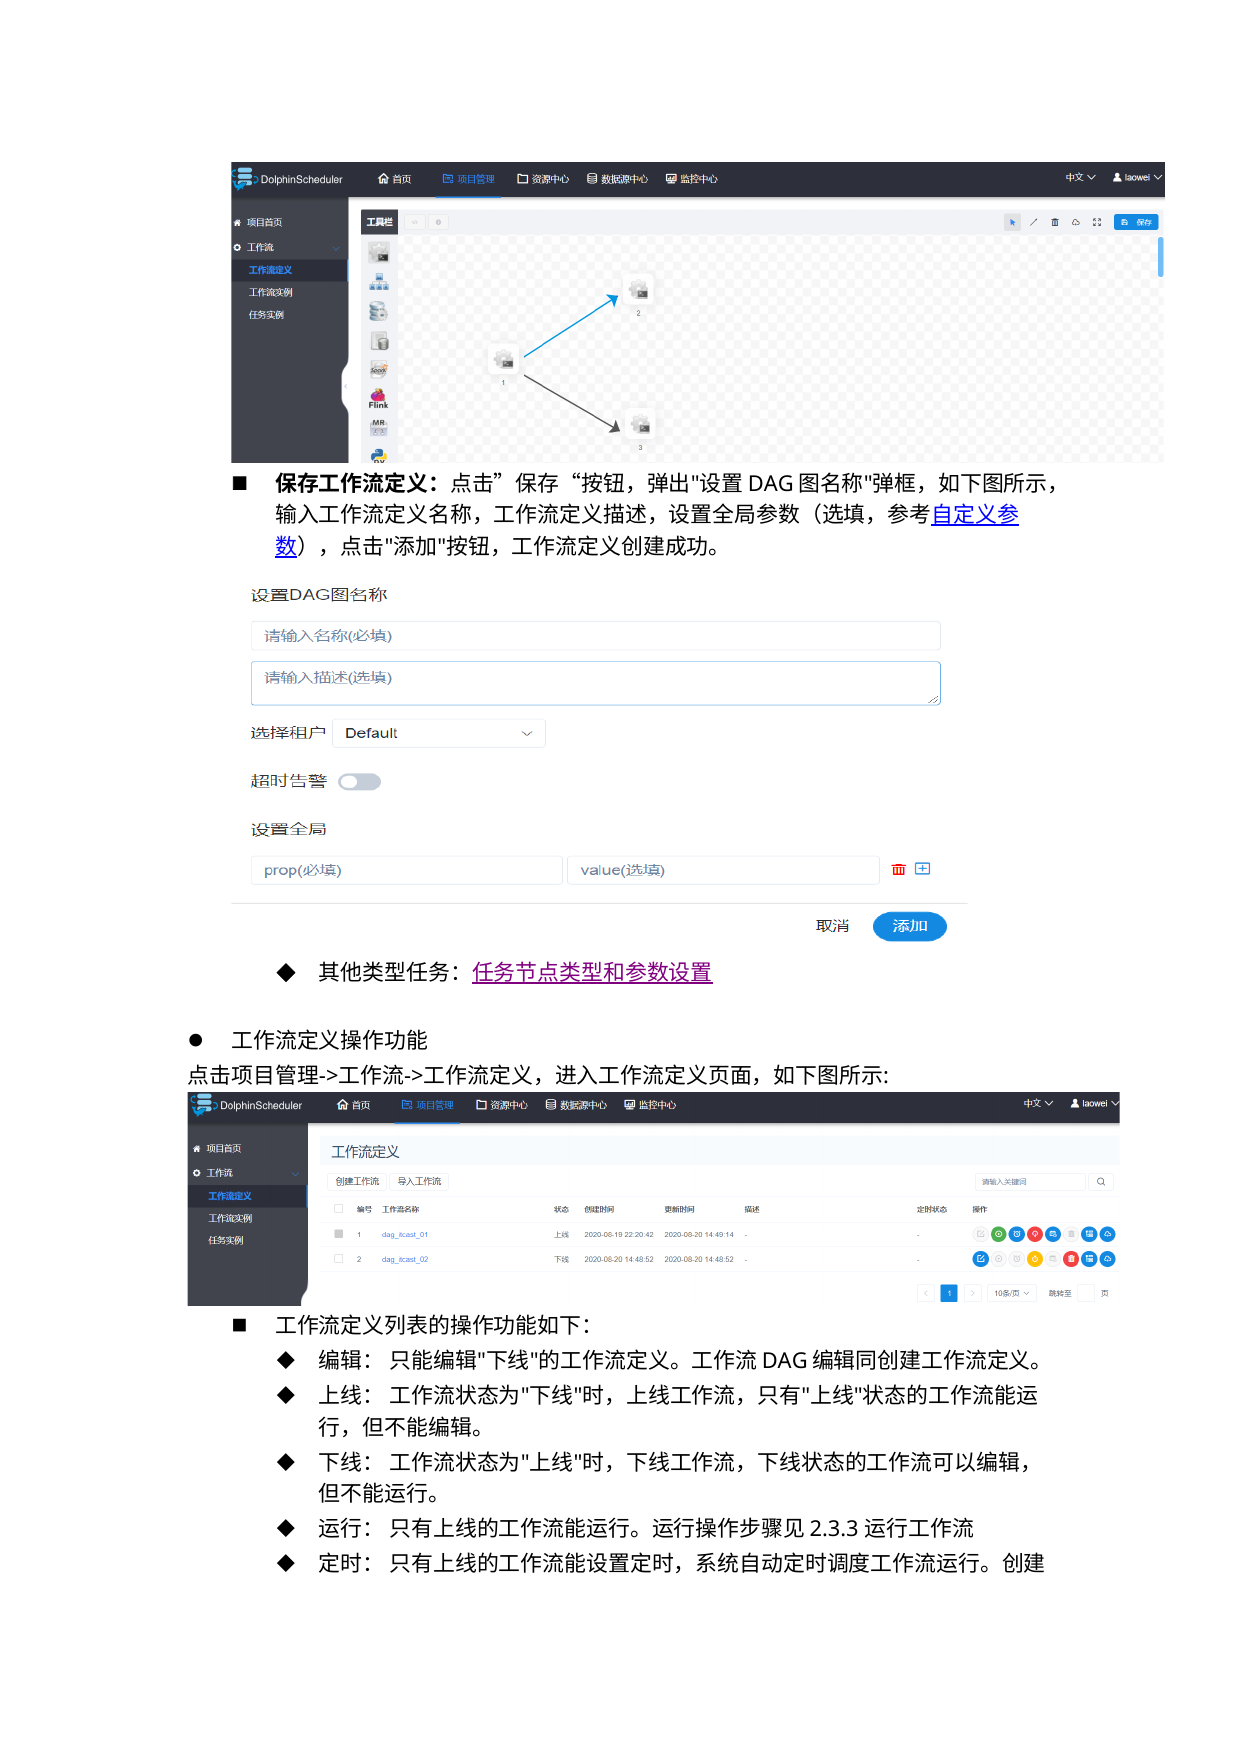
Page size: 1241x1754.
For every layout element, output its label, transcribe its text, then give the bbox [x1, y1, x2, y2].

text 点击项目管理->工作流->工作流定义，进入工作流定义页面，如下图所示: [187, 1058, 1053, 1089]
list 保存工作流定义：点击”保存“按钮，弹出"设置DAG图名称"弹框，如下图所示，输入工作流定义名称，工作流定义描述，设置全局参数（选填，参考自定义参数），点击"添加"按钮，工作流定义创建成功。 [231, 466, 1053, 561]
list 其他类型任务：任务节点类型和参数设置 [144, 955, 1053, 987]
list 工作流定义列表的操作功能如下： [144, 1308, 1053, 1340]
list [275, 1546, 1053, 1578]
list 下线： 工作流状态为"上线"时，下线工作流，下线状态的工作流可以编辑，但不能运行。 [275, 1445, 1053, 1508]
list 运行： 只有上线的工作流能运行。运行操作步骤见2.3.3 运行工作流 [275, 1511, 1053, 1543]
picture [231, 162, 1165, 463]
list 工作流定义操作功能 [187, 1023, 1053, 1054]
list 上线： 工作流状态为"下线"时，上线工作流，只有"上线"状态的工作流能运行，但不能编辑。 [275, 1378, 1053, 1442]
picture [187, 1092, 1120, 1306]
picture [231, 563, 968, 952]
list 编辑： 只能编辑"下线"的工作流定义。工作流DAG编辑同创建工作流定义。 [275, 1343, 1053, 1375]
